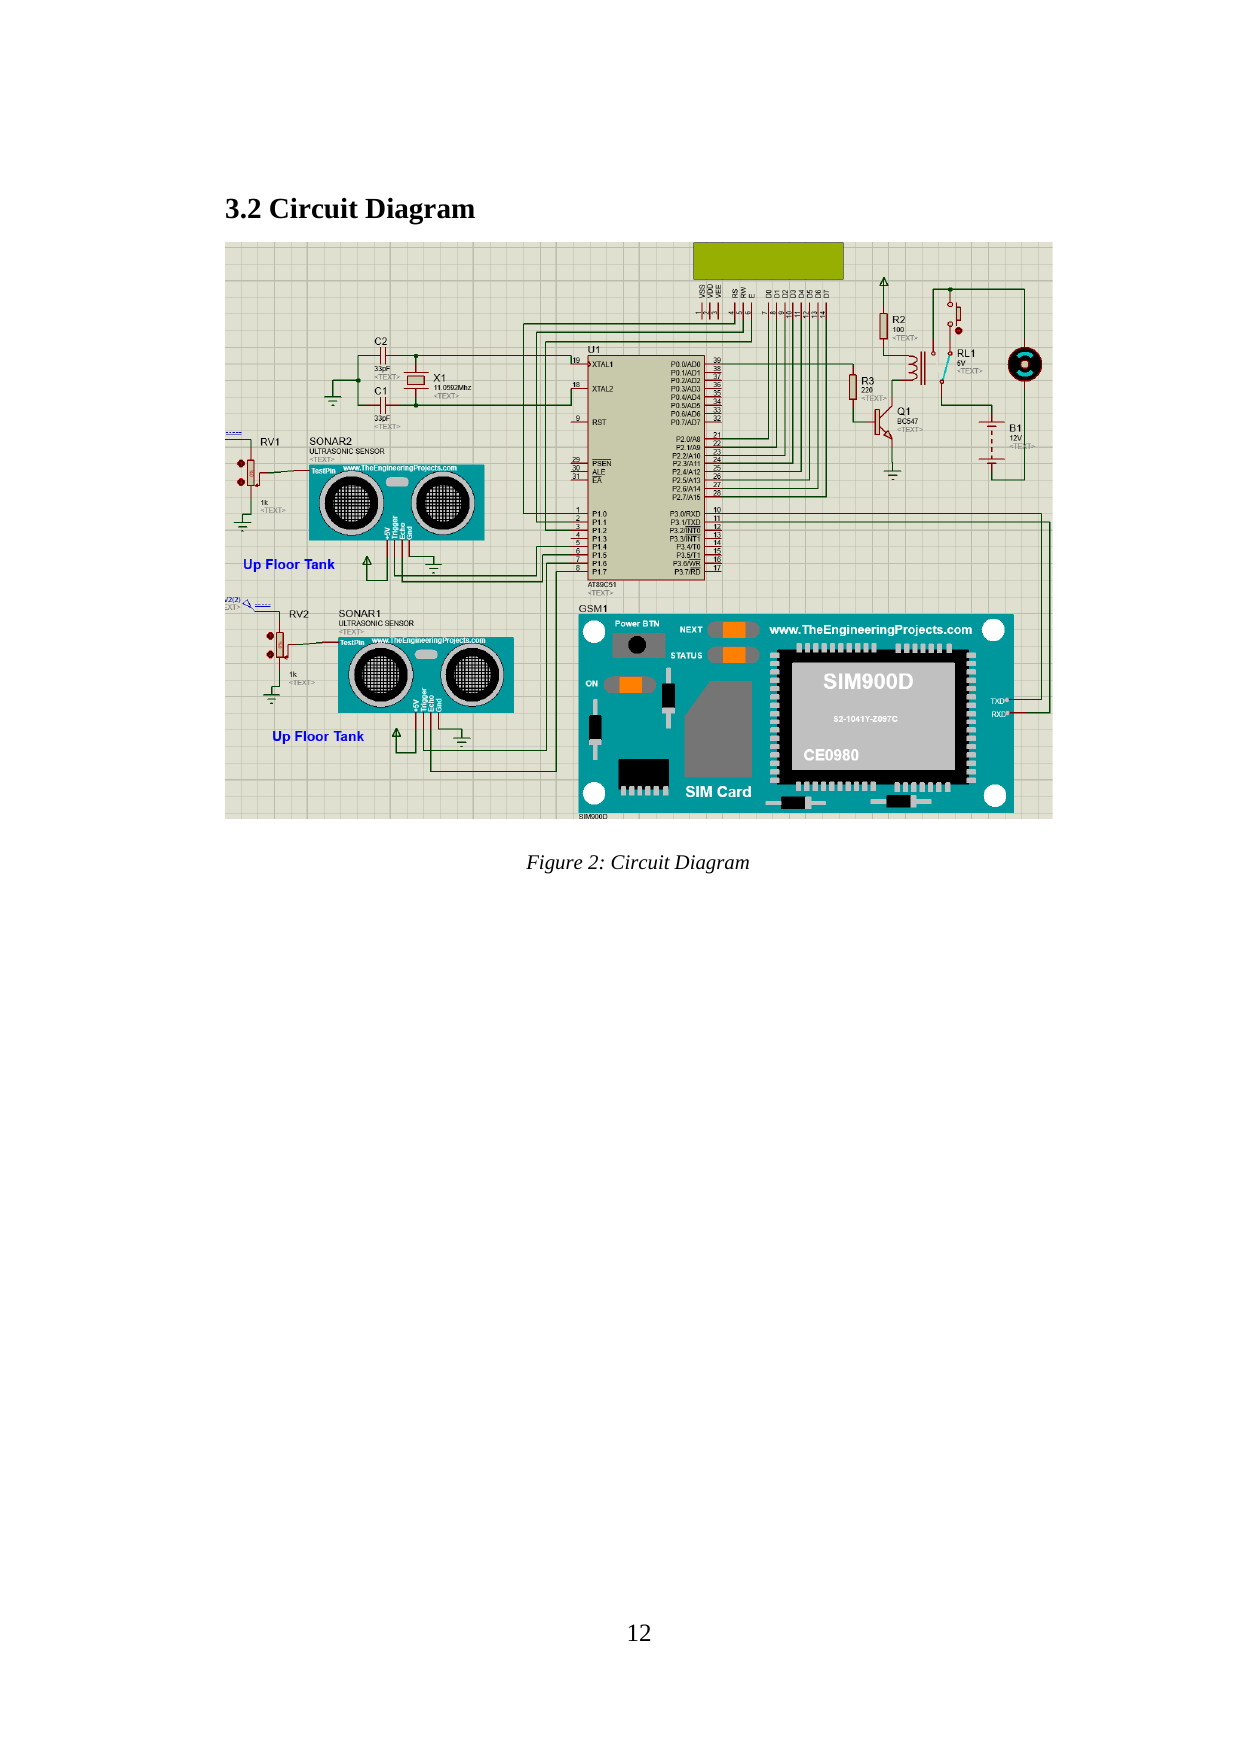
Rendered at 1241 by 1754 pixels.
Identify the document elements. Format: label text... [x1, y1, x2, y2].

text Figure 2: Circuit Diagram [225, 850, 1053, 874]
picture [225, 242, 1053, 819]
subtitle 3.2 Circuit Diagram [225, 192, 1053, 225]
